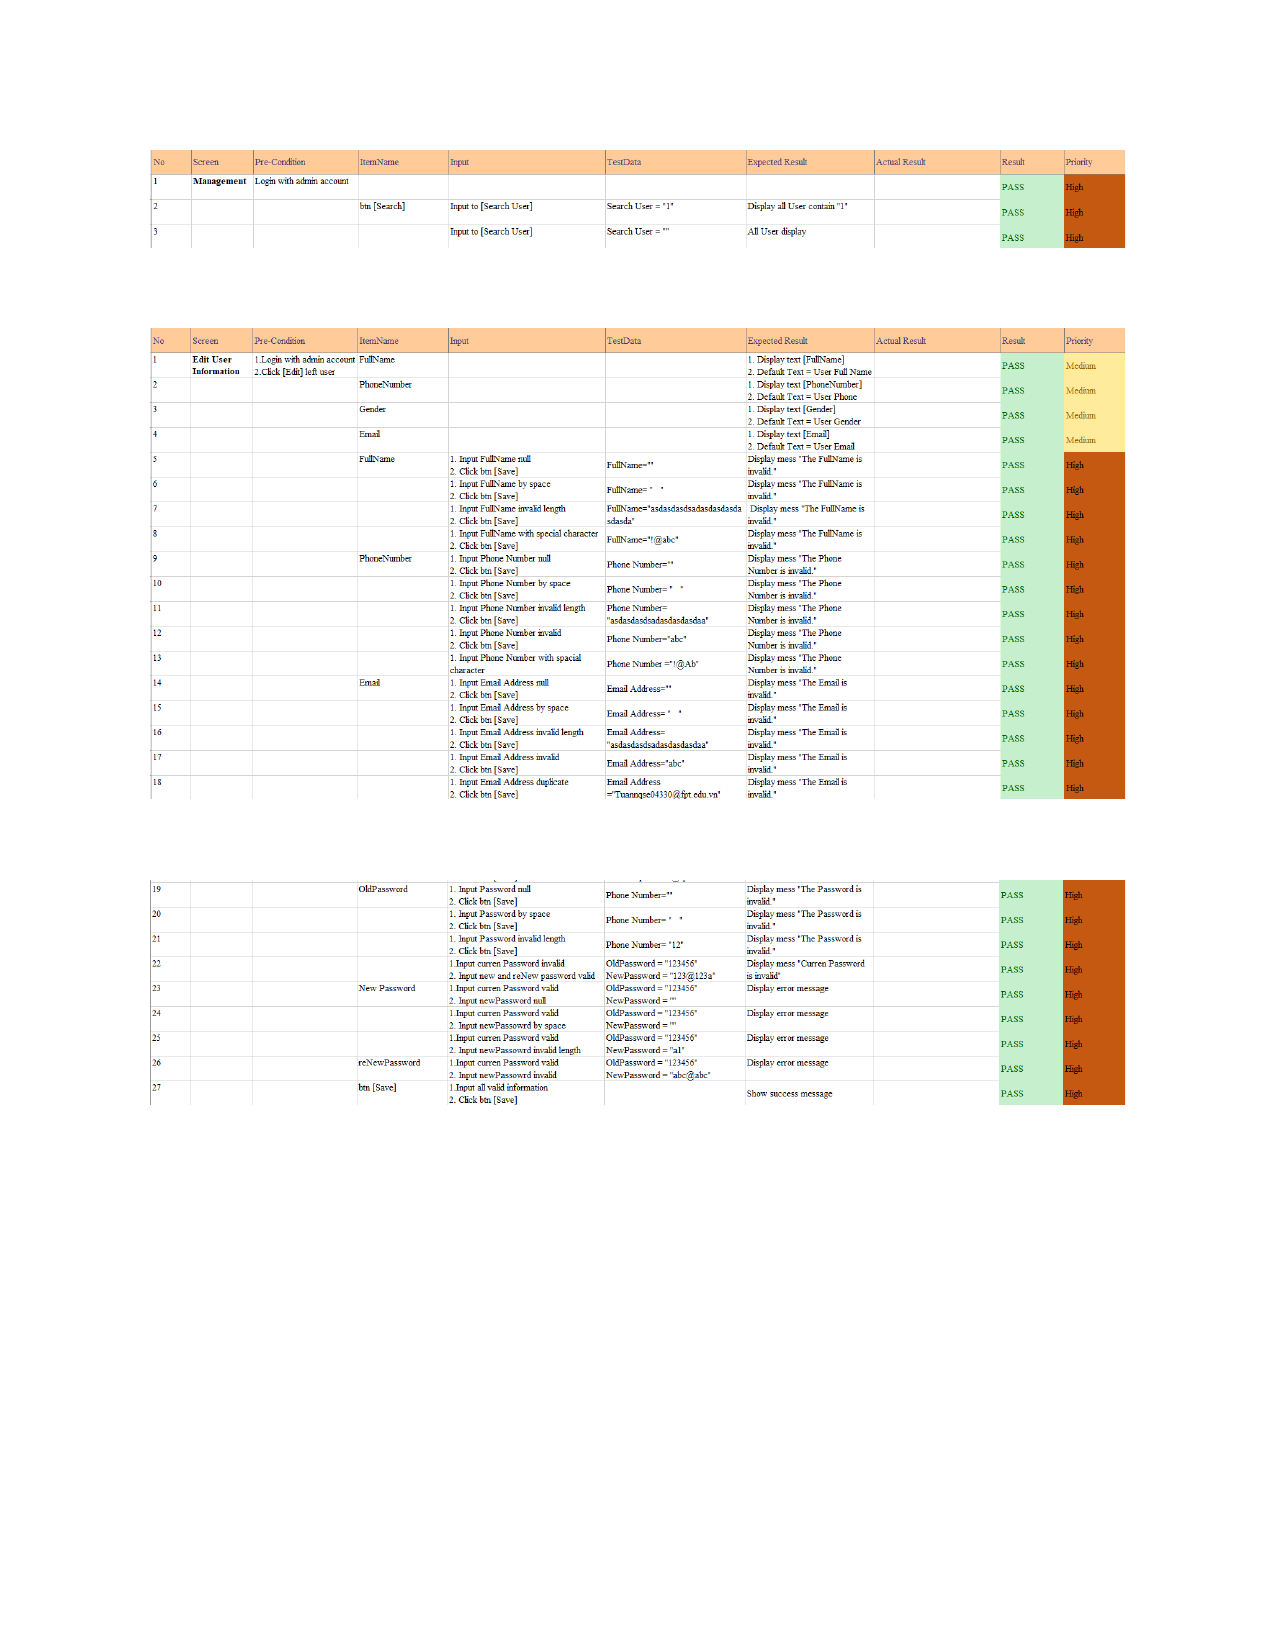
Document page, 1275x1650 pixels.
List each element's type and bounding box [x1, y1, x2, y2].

picture [150, 880, 1125, 1105]
picture [150, 328, 1125, 799]
picture [150, 150, 1125, 248]
